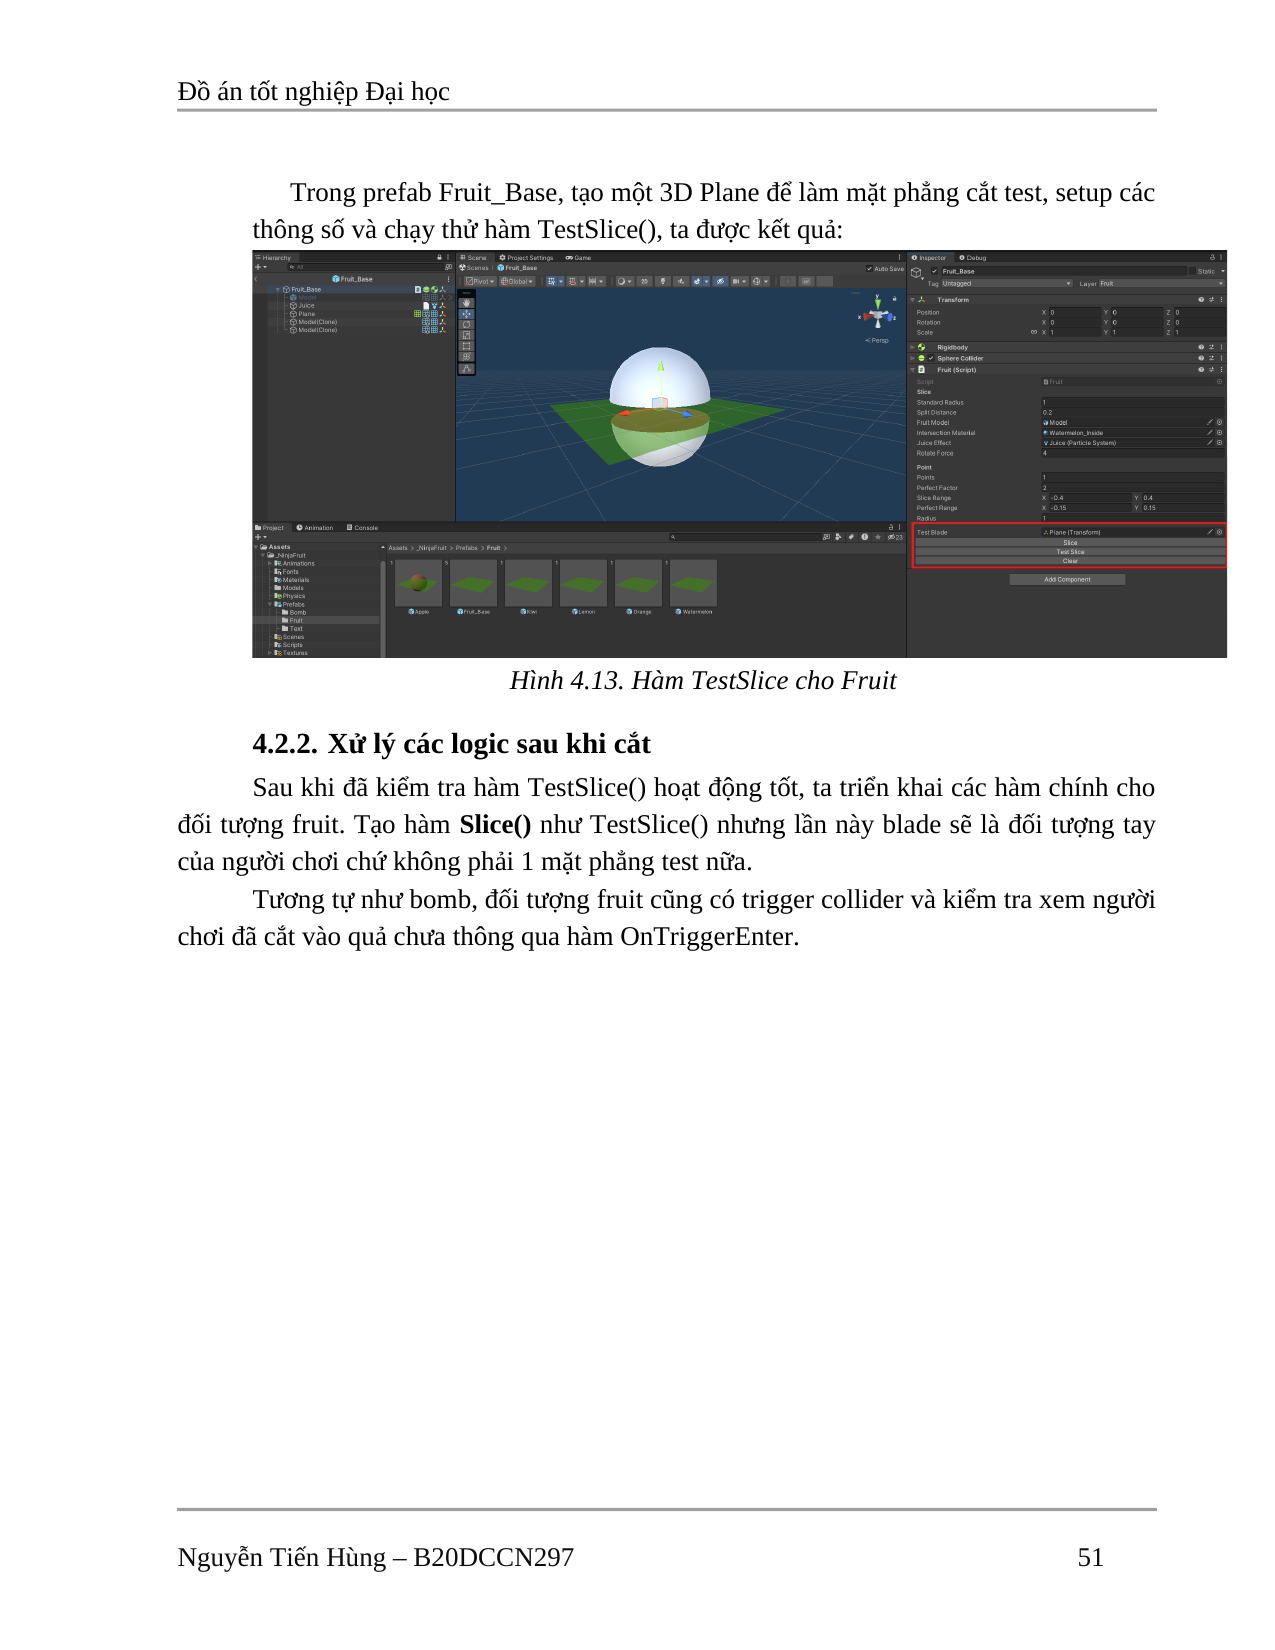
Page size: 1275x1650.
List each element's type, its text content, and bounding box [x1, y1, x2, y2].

text Hình 4.13. Hàm TestSlice cho Fruit [177, 664, 1157, 695]
picture [252, 250, 1228, 658]
text Tương tự như bomb, đối tượng fruit cũng có trigger collider và kiểm tra xem người chơi đã cắt vào quả chưa thông qua hàm OnTriggerEnter. [177, 883, 1157, 951]
subtitle Xử lý các logic sau khi cắt [252, 726, 1157, 760]
text Sau khi đã kiểm tra hàm TestSlice() hoạt động tốt, ta triển khai các hàm chính cho đối tượng fruit. Tạo hàm Slice() như TestSlice() nhưng lần này blade sẽ là đối tượng tay của người chơi chứ không phải 1 mặt phẳng test nữa. [177, 771, 1157, 877]
text Trong prefab Fruit_Base, tạo một 3D Plane để làm mặt phẳng cắt test, setup các thông số và chạy thử hàm TestSlice(), ta được kết quả: [252, 176, 1157, 244]
